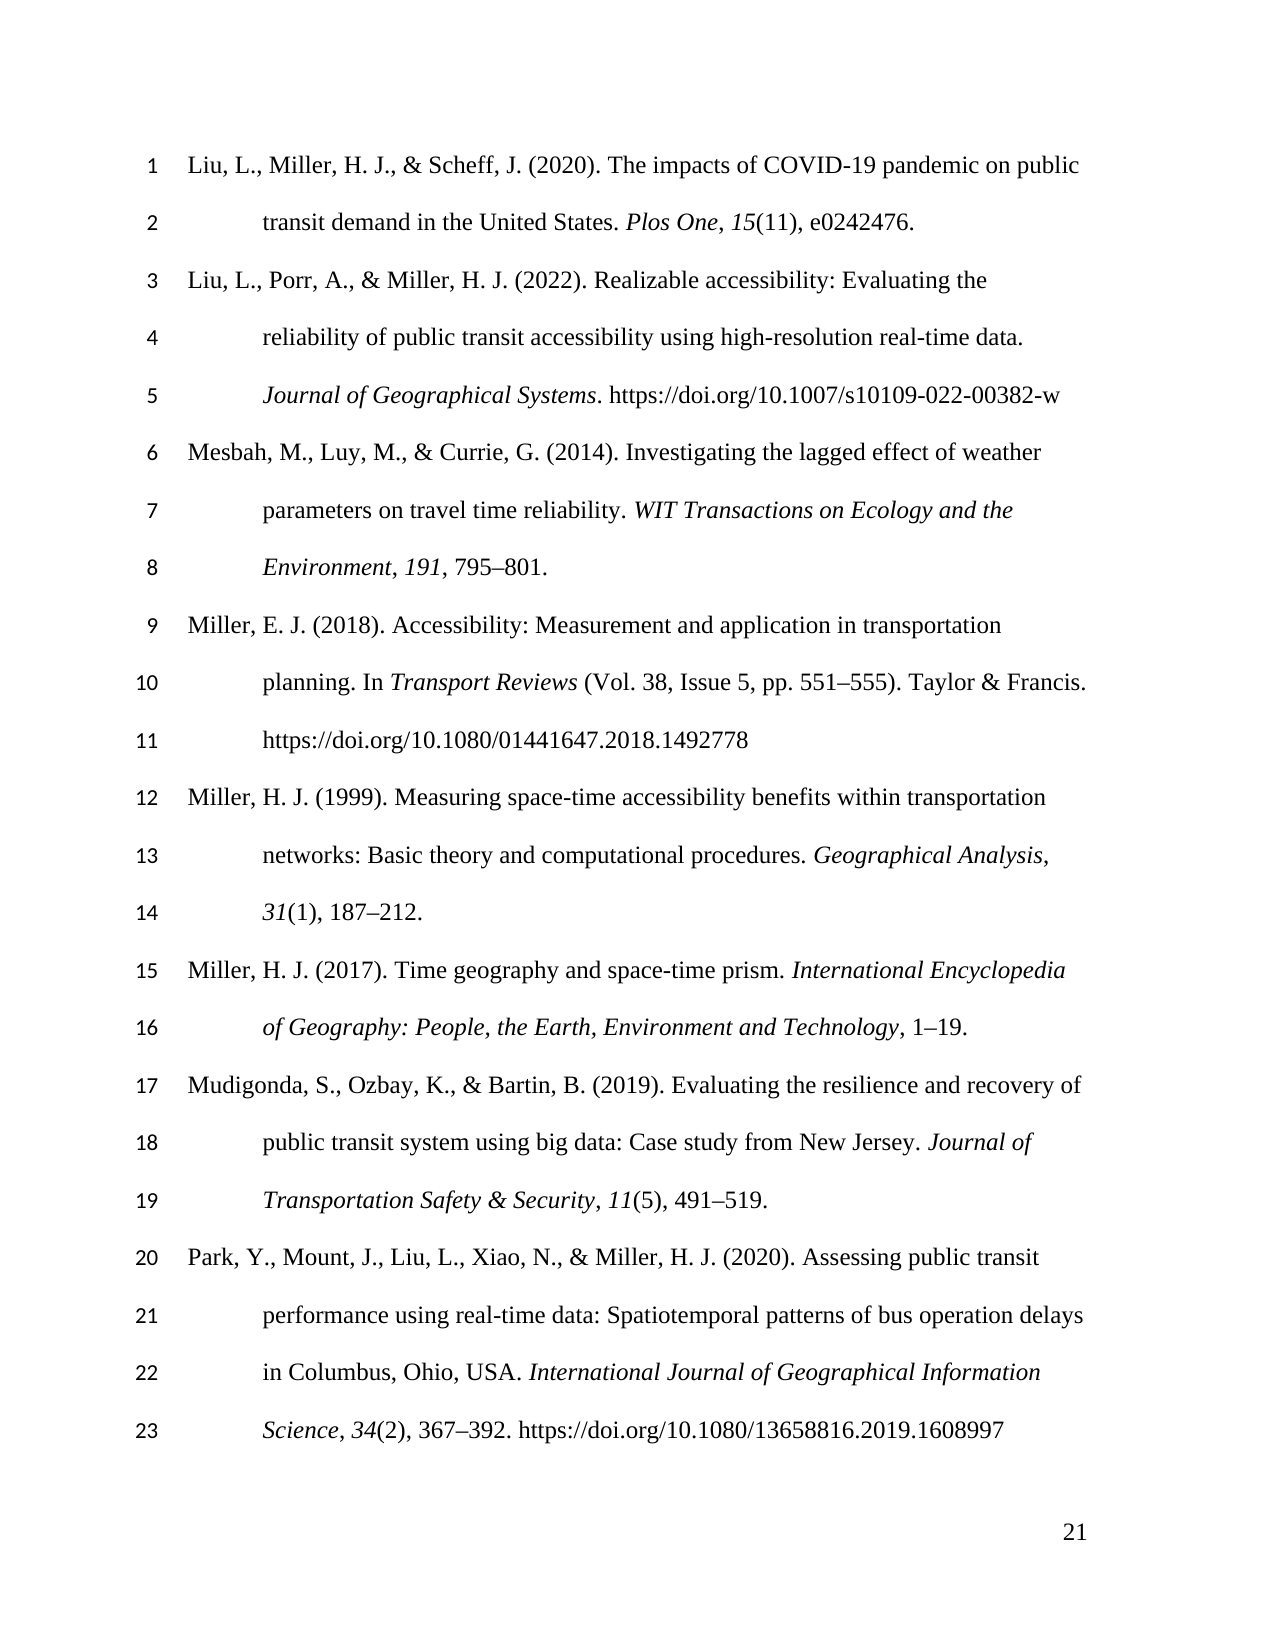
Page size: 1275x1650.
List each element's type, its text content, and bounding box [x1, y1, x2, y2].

text Park, Y., Mount, J., Liu, L., Xiao, N., & Miller, H. J. (2020). Assessing public transit performance using real-time data: Spatiotemporal patterns of bus operation delays in Columbus, Ohio, USA. International Journal of Geographical Information Science, 34(2), 367–392. https://doi.org/10.1080/13658816.2019.1608997 [187, 1242, 1087, 1444]
text Liu, L., Miller, H. J., & Scheff, J. (2020). The impacts of COVID-19 pandemic on public transit demand in the United States. Plos One, 15(11), e0242476. [187, 150, 1087, 236]
text Miller, E. J. (2018). Accessibility: Measurement and application in transportation planning. In Transport Reviews (Vol. 38, Issue 5, pp. 551–555). Taylor & Francis. https://doi.org/10.1080/01441647.2018.1492778 [187, 610, 1087, 754]
text Miller, H. J. (2017). Time geography and space-time prism. International Encyclopedia of Geography: People, the Earth, Environment and Technology, 1–19. [187, 955, 1087, 1041]
text Mudigonda, S., Ozbay, K., & Bartin, B. (2019). Evaluating the resilience and recovery of public transit system using big data: Case study from New Jersey. Journal of Transportation Safety & Security, 11(5), 491–519. [187, 1070, 1087, 1214]
text Mesbah, M., Luy, M., & Currie, G. (2014). Investigating the lagged effect of weather parameters on travel time reliability. WIT Transactions on Ecology and the Environment, 191, 795–801. [187, 437, 1087, 581]
text Miller, H. J. (1999). Measuring space‐time accessibility benefits within transportation networks: Basic theory and computational procedures. Geographical Analysis, 31(1), 187–212. [187, 782, 1087, 926]
text Liu, L., Porr, A., & Miller, H. J. (2022). Realizable accessibility: Evaluating the reliability of public transit accessibility using high-resolution real-time data. Journal of Geographical Systems. https://doi.org/10.1007/s10109-022-00382-w [187, 265, 1087, 409]
